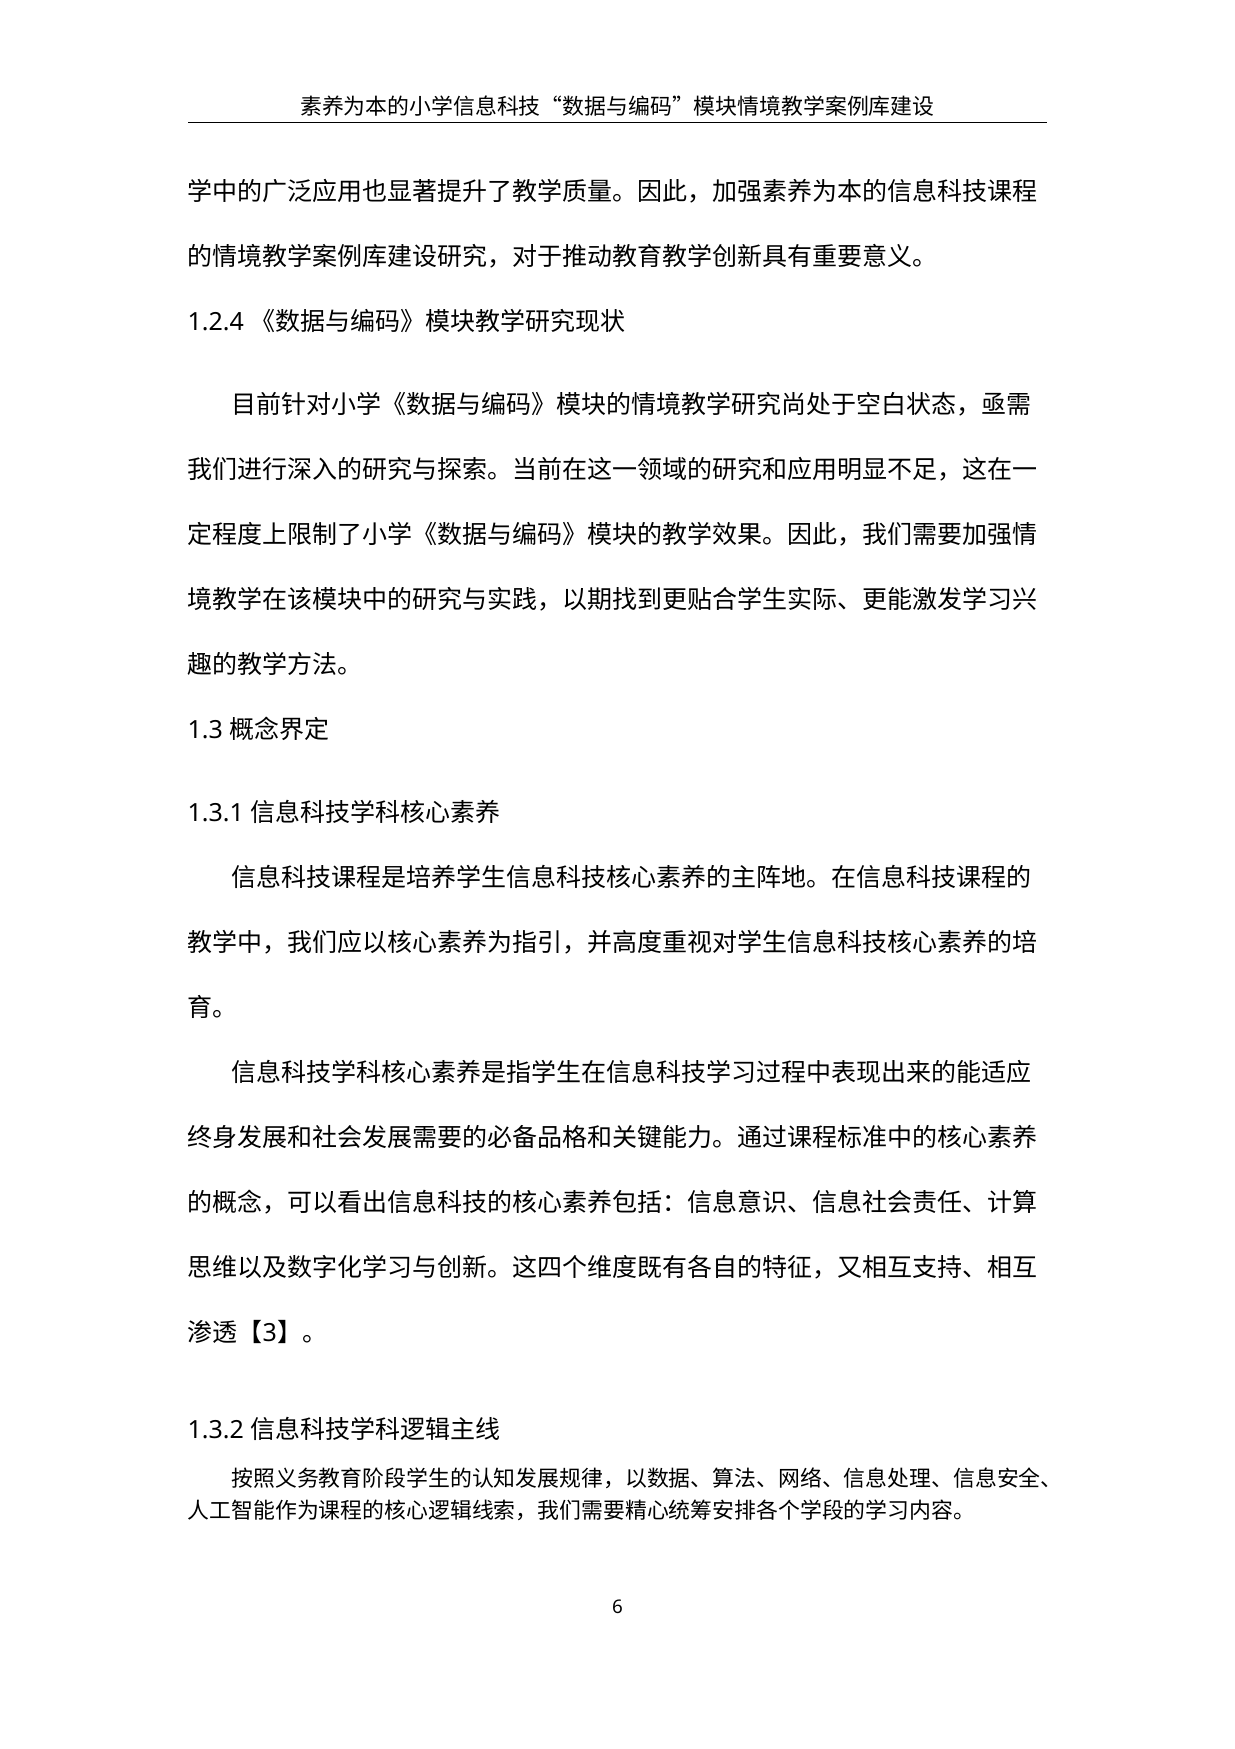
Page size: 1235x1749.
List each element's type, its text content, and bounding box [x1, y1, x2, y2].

list 信息科技学科核心素养 [187, 778, 1047, 843]
text 目前针对小学《数据与编码》模块的情境教学研究尚处于空白状态，亟需我们进行深入的研究与探索。当前在这一领域的研究和应用明显不足，这在一定程度上限制了小学《数据与编码》模块的教学效果。因此，我们需要加强情境教学在该模块中的研究与实践，以期找到更贴合学生实际、更能激发学习兴趣的教学方法。 [187, 370, 1047, 695]
subtitle 概念界定 [187, 695, 1047, 760]
subtitle 《数据与编码》模块教学研究现状 [187, 287, 1047, 352]
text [187, 157, 1047, 287]
list 信息科技学科逻辑主线 [187, 1396, 1047, 1461]
list 信息科技课程是培养学生信息科技核心素养的主阵地。在信息科技课程的教学中，我们应以核心素养为指引，并高度重视对学生信息科技核心素养的培育。 [187, 843, 1047, 1038]
list 按照义务教育阶段学生的认知发展规律，以数据、算法、网络、信息处理、信息安全、人工智能作为课程的核心逻辑线索，我们需要精心统筹安排各个学段的学习内容。 [187, 1461, 1047, 1526]
list 信息科技学科核心素养是指学生在信息科技学习过程中表现出来的能适应终身发展和社会发展需要的必备品格和关键能力。通过课程标准中的核心素养的概念，可以看出信息科技的核心素养包括：信息意识、信息社会责任、计算思维以及数字化学习与创新。这四个维度既有各自的特征，又相互支持、相互渗透【3】。 [187, 1038, 1047, 1363]
